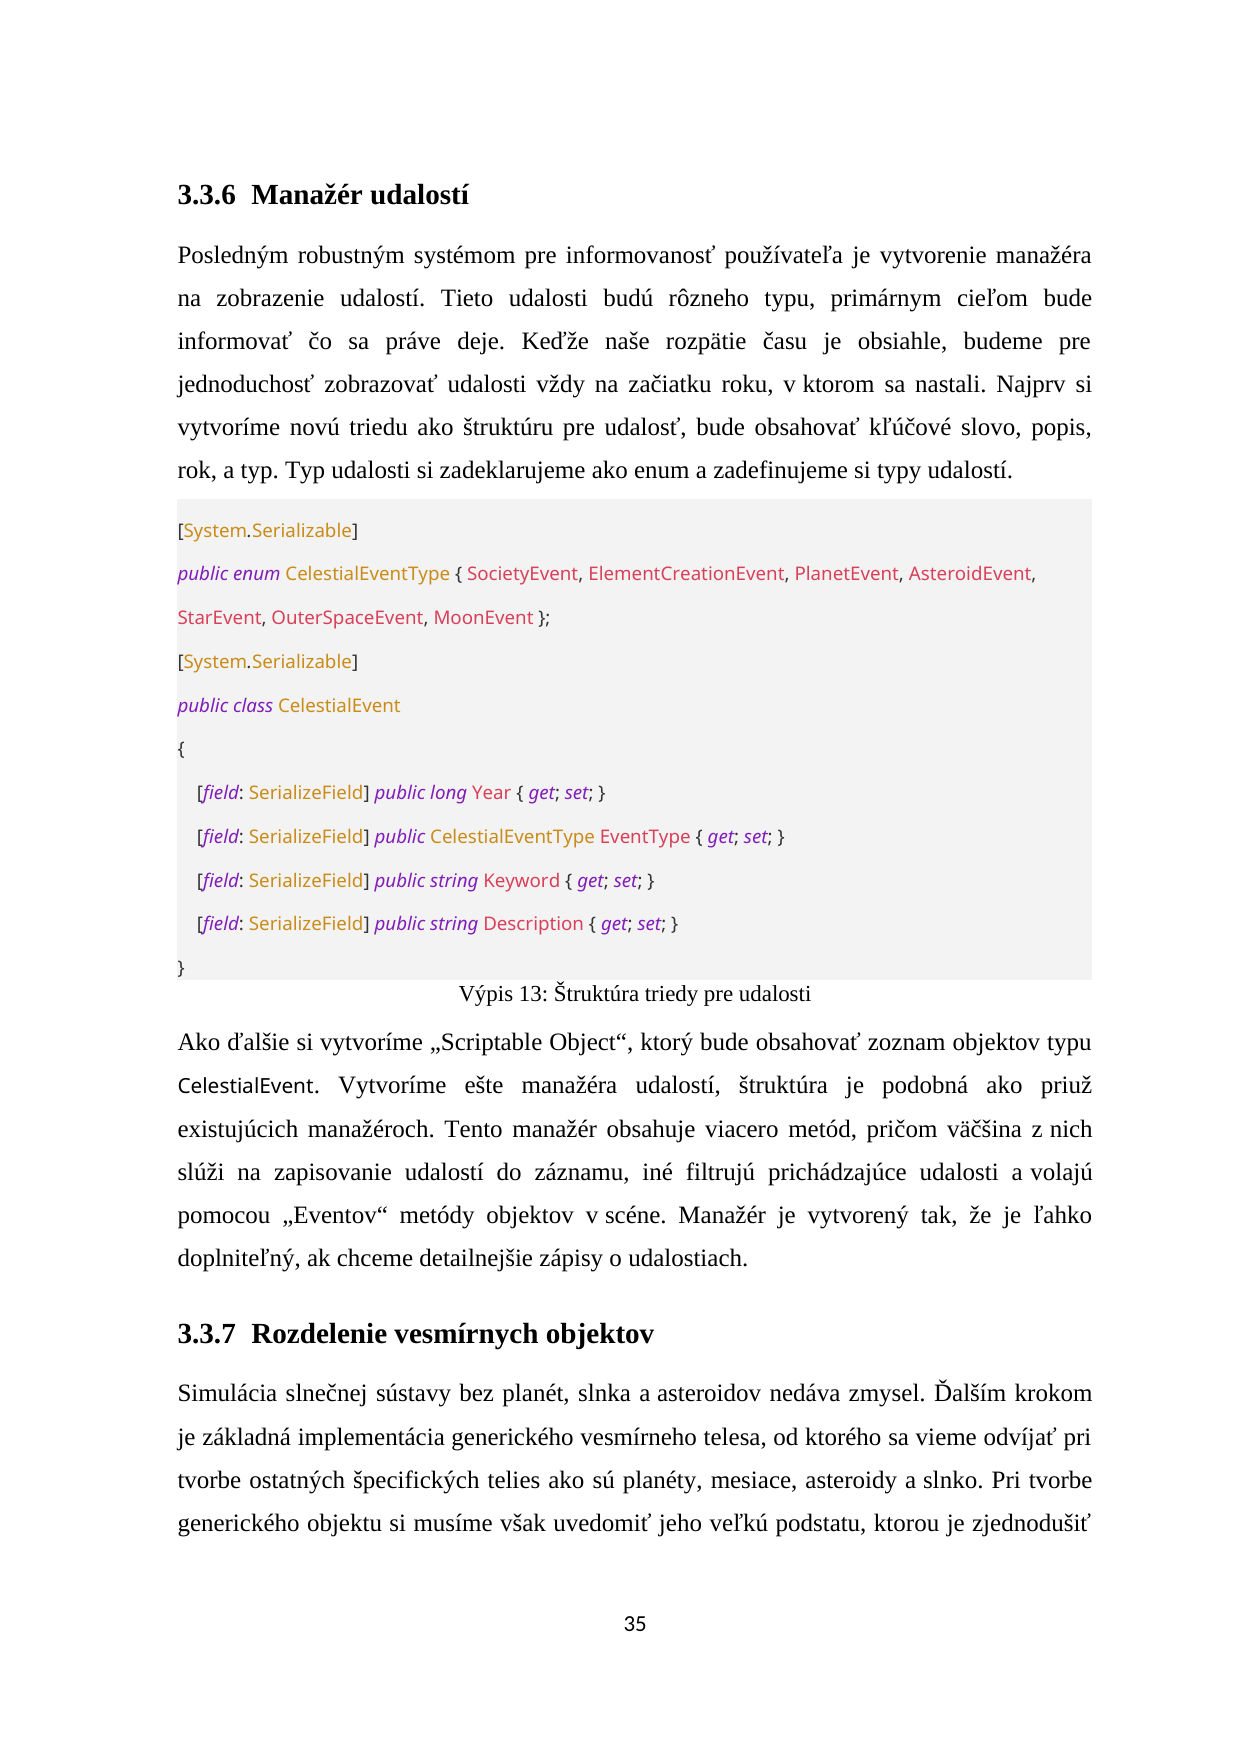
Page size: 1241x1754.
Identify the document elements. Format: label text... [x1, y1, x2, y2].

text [177, 1378, 1092, 1537]
text public class CelestialEvent [177, 674, 1092, 717]
text public enum CelestialEventType { SocietyEvent, ElementCreationEvent, PlanetEvent, AsteroidEvent, StarEvent, OuterSpaceEvent, MoonEvent }; [177, 542, 1092, 630]
text [System.Serializable] [177, 630, 1092, 674]
text [field: SerializeField] public CelestialEventType EventType { get; set; } [177, 805, 1092, 849]
text Výpis 13: Štruktúra triedy pre udalosti [177, 980, 1092, 1006]
text { [177, 717, 1092, 761]
text [field: SerializeField] public string Description { get; set; } [177, 892, 1092, 936]
text [System.Serializable] [177, 499, 1092, 542]
text Ako ďalšie si vytvoríme „Scriptable Object“, ktorý bude obsahovať zoznam objektov typu CelestialEvent. Vytvoríme ešte manažéra udalostí, štruktúra je podobná ako priuž existujúcich manažéroch. Tento manažér obsahuje viacero metód, pričom väčšina z nich slúži na zapisovanie udalostí do záznamu, iné filtrujú prichádzajúce udalosti a volajú pomocou „Eventov“ metódy objektov v scéne. Manažér je vytvorený tak, že je ľahko doplniteľný, ak chceme detailnejšie zápisy o udalostiach. [177, 1027, 1092, 1272]
text [field: SerializeField] public long Year { get; set; } [177, 761, 1092, 805]
text [field: SerializeField] public string Keyword { get; set; } [177, 849, 1092, 892]
text } [177, 936, 1092, 980]
text Posledným robustným systémom pre informovanosť používateľa je vytvorenie manažéra na zobrazenie udalostí. Tieto udalosti budú rôzneho typu, primárnym cieľom bude informovať čo sa práve deje. Keďže naše rozpätie času je obsiahle, budeme pre jednoduchosť zobrazovať udalosti vždy na začiatku roku, v ktorom sa nastali. Najprv si vytvoríme novú triedu ako štruktúru pre udalosť, bude obsahovať kľúčové slovo, popis, rok, a typ. Typ udalosti si zadeklarujeme ako enum a zadefinujeme si typy udalostí. [177, 240, 1092, 484]
text Manažér udalostí [177, 177, 1092, 211]
text Rozdelenie vesmírnych objektov [177, 1316, 1092, 1349]
